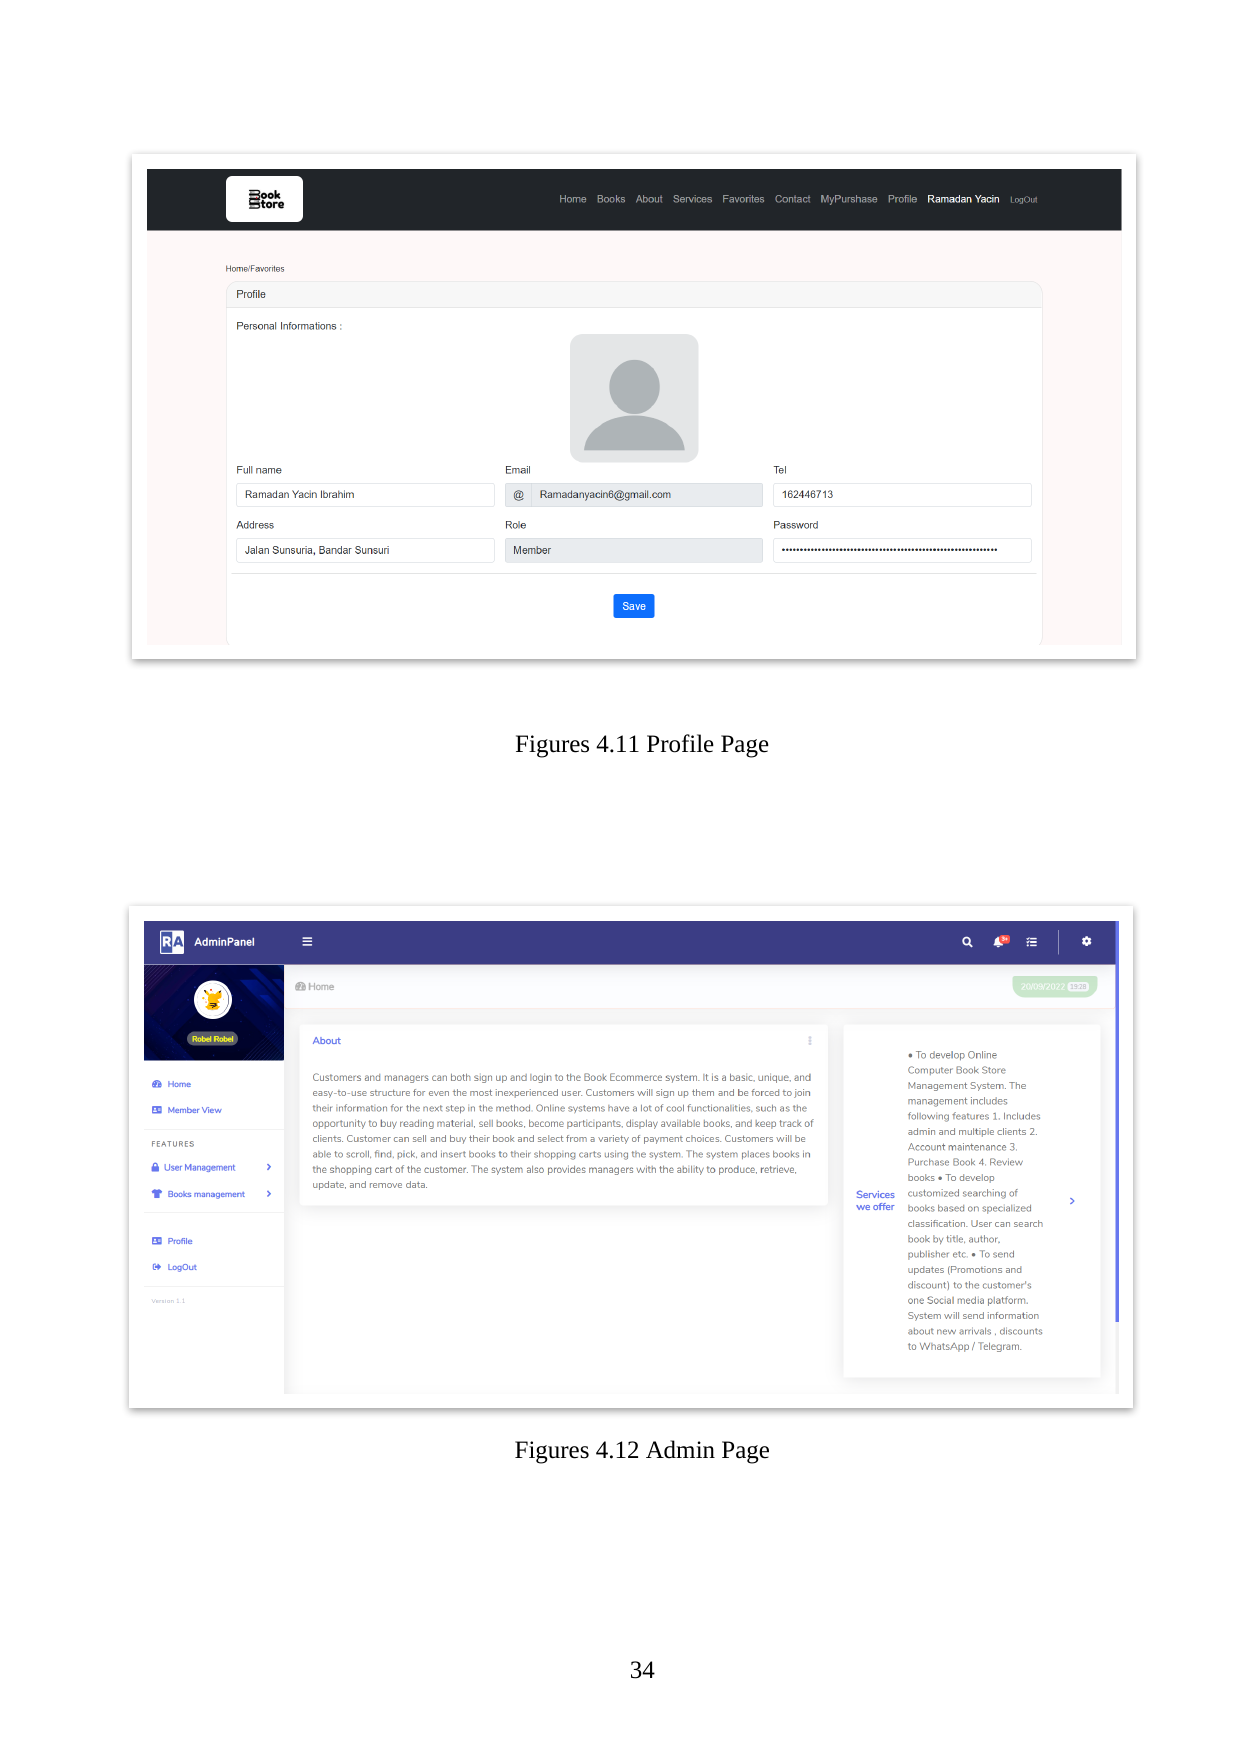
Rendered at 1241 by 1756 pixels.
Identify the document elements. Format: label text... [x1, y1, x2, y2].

text Figures 4.11 Profile Page [125, 729, 1159, 758]
picture [147, 169, 1122, 645]
picture [144, 921, 1119, 1394]
text Figures 4.12 Admin Page [125, 1435, 1159, 1464]
